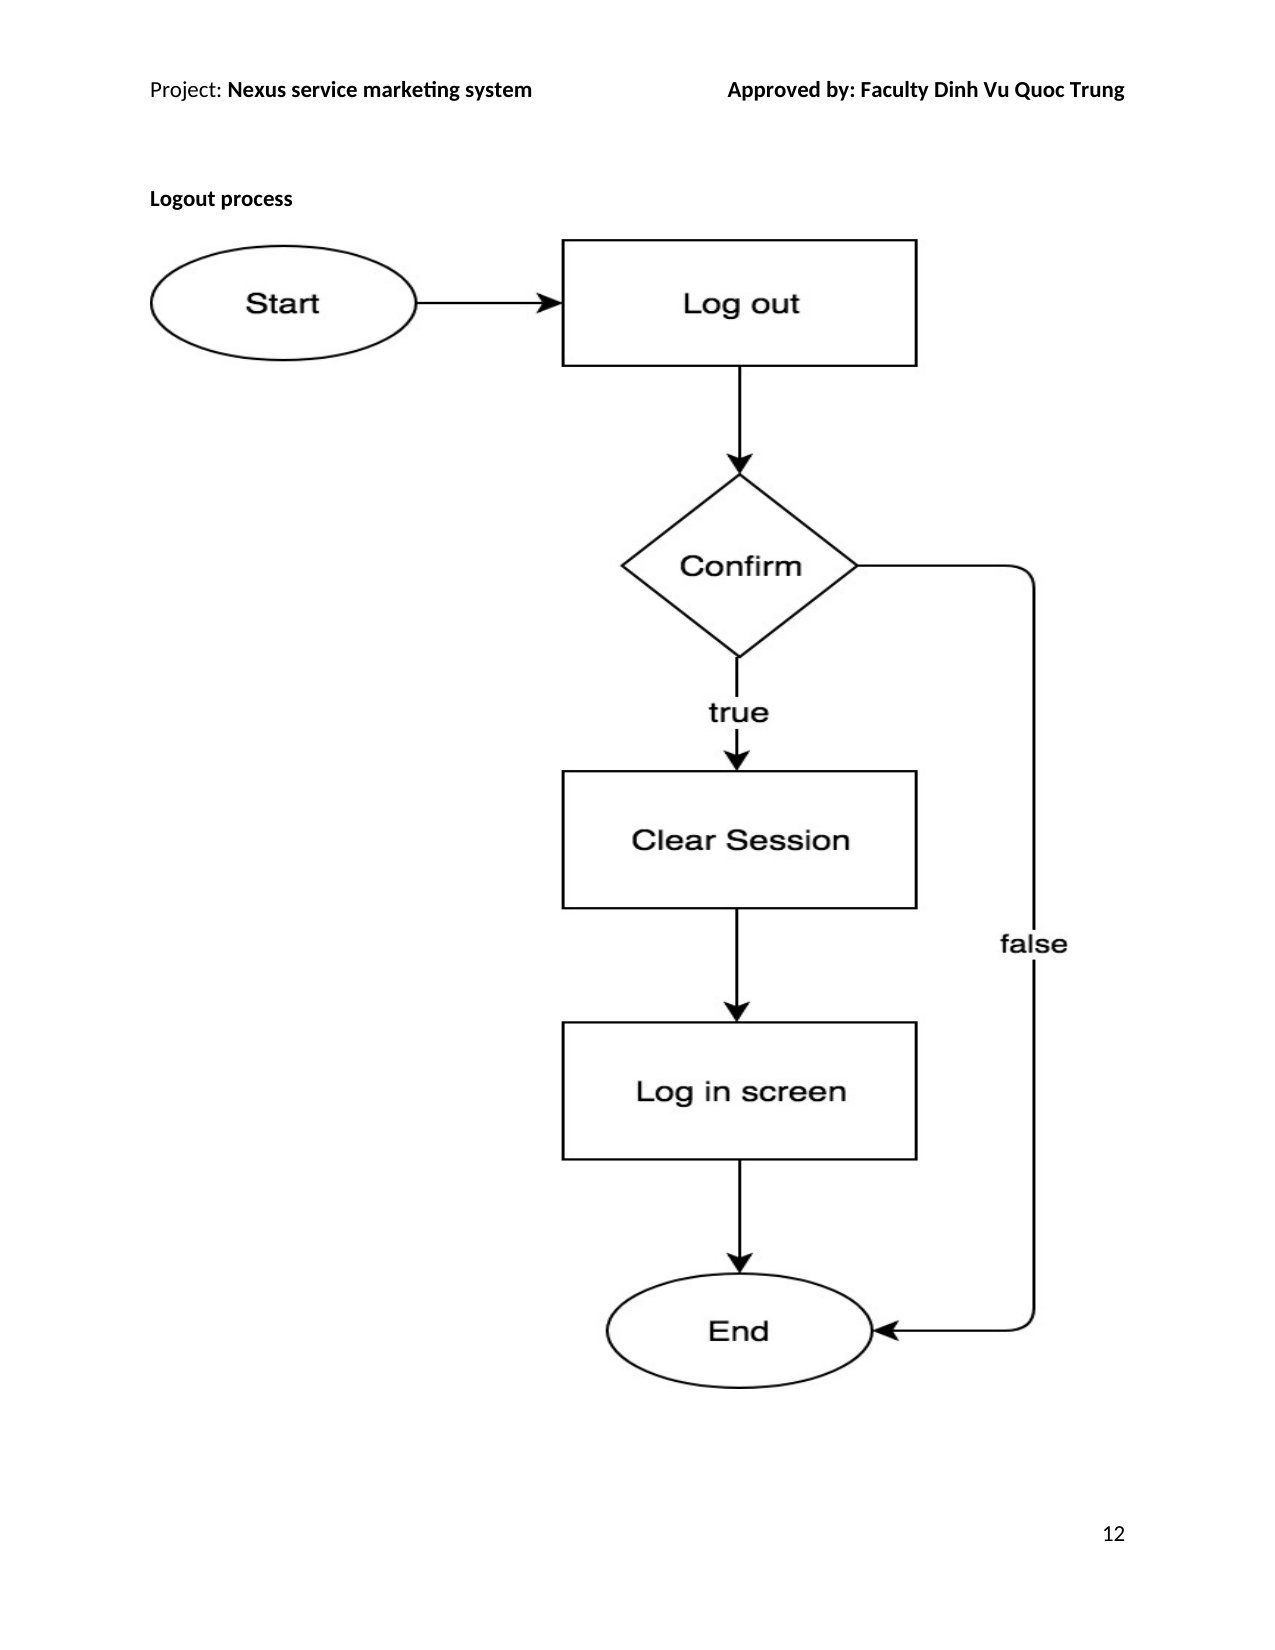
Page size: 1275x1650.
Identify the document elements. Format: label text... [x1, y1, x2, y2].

picture [150, 239, 1068, 1389]
text Logout process [150, 184, 1125, 212]
